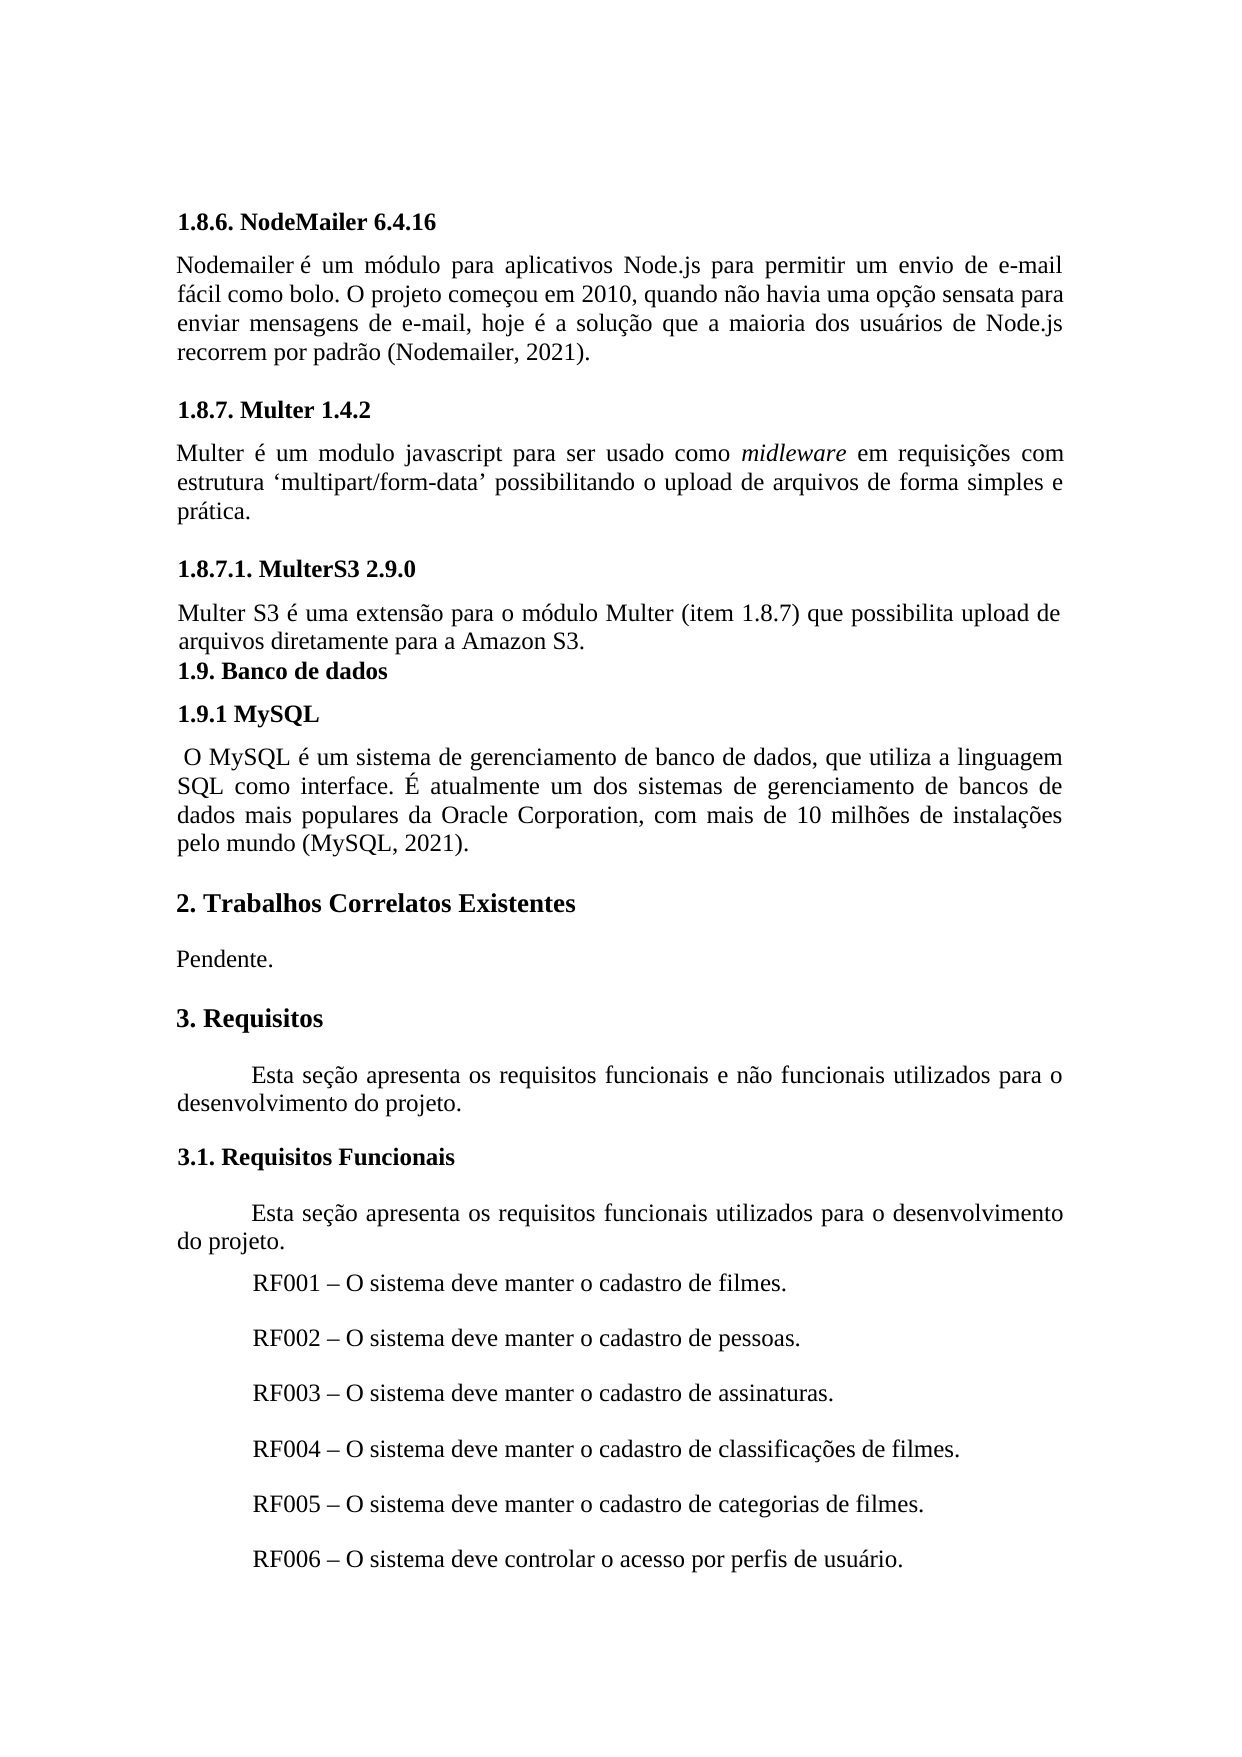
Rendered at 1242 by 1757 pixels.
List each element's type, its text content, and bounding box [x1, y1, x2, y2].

subtitle 1.9. Banco de dados [177, 656, 1124, 684]
text RF001 – O sistema deve manter o cadastro de filmes. [252, 1268, 1064, 1297]
subtitle 1.8.7. Multer 1.4.2 [177, 395, 1063, 424]
text Multer S3 é uma extensão para o módulo Multer (item 1.8.7) que possibilita upload de arquivos diretamente para a Amazon S3. [177, 598, 1062, 655]
text O MySQL é um sistema de gerenciamento de banco de dados, que utiliza a linguagem SQL como interface. É atualmente um dos sistemas de gerenciamento de bancos de dados mais populares da Oracle Corporation, com mais de 10 milhões de instalações pelo mundo (MySQL, 2021). [176, 742, 1064, 857]
subtitle 1.8.7.1. MulterS3 2.9.0 [177, 554, 1063, 583]
text RF006 – O sistema deve controlar o acesso por perfis de usuário. [252, 1544, 1064, 1573]
text Pendente. [176, 944, 1064, 973]
text Nodemailer é um módulo para aplicativos Node.js para permitir um envio de e-mail fácil como bolo. O projeto começou em 2010, quando não havia uma opção sensata para enviar mensagens de e-mail, hoje é a solução que a maioria dos usuários de Node.js recorrem por padrão (Nodemailer, 2021). [176, 250, 1064, 365]
text Esta seção apresenta os requisitos funcionais utilizados para o desenvolvimento do projeto. [177, 1198, 1064, 1255]
subtitle 1.9.1 MySQL [177, 699, 1124, 728]
text Multer é um modulo javascript para ser usado como midleware em requisições com estrutura ‘multipart/form-data’ possibilitando o upload de arquivos de forma simples e prática. [176, 438, 1064, 525]
text RF002 – O sistema deve manter o cadastro de pessoas. [252, 1323, 1064, 1352]
text RF004 – O sistema deve manter o cadastro de classificações de filmes. [252, 1434, 1064, 1463]
subtitle 1.8.6. NodeMailer 6.4.16 [177, 207, 1124, 236]
subtitle 2. Trabalhos Correlatos Existentes [176, 887, 1062, 918]
text Esta seção apresenta os requisitos funcionais e não funcionais utilizados para o desenvolvimento do projeto. [177, 1060, 1064, 1117]
subtitle 3.1. Requisitos Funcionais [177, 1142, 1124, 1171]
subtitle 3. Requisitos [176, 1003, 1062, 1034]
text RF005 – O sistema deve manter o cadastro de categorias de filmes. [252, 1489, 1064, 1518]
text RF003 – O sistema deve manter o cadastro de assinaturas. [252, 1378, 1064, 1407]
